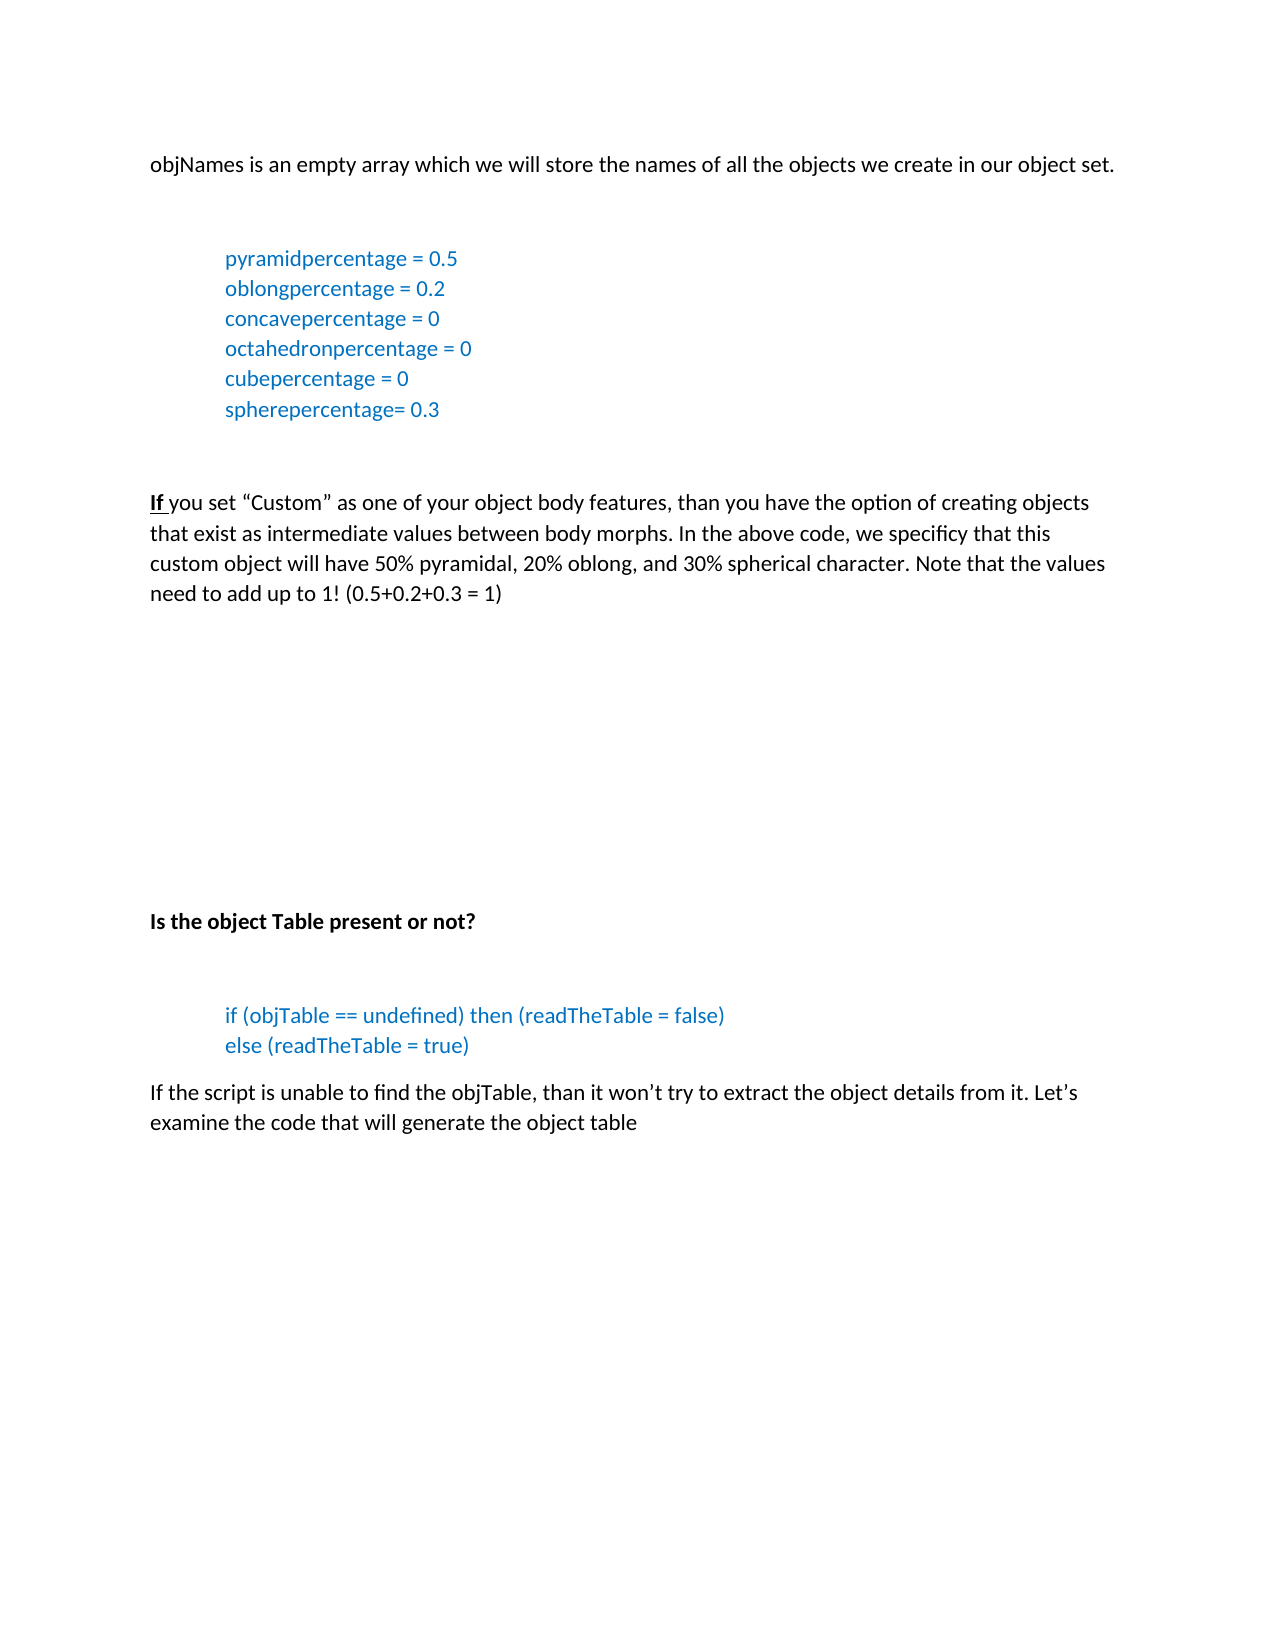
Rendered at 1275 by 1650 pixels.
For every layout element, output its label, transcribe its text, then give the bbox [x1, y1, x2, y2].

text If the script is unable to find the objTable, than it won’t try to extract the object details from it. Let’s examine the code that will generate the object table [150, 1078, 1125, 1136]
text if (objTable == undefined) then (readTheTable = false) else (readTheTable = true) [225, 1001, 1125, 1059]
text Is the object Table present or not? [150, 907, 1125, 935]
text pyramidpercentage = 0.5 oblongpercentage = 0.2 concavepercentage = 0 octahedronpercentage = 0 cubepercentage = 0 spherepercentage= 0.3 [225, 244, 1125, 423]
text If you set “Custom” as one of your object body features, than you have the option of creating objects that exist as intermediate values between body morphs. In the above code, we specificy that this custom object will have 50% pyramidal, 20% oblong, and 30% spherical character. Note that the values need to add up to 1! (0.5+0.2+0.3 = 1) [150, 488, 1125, 607]
text objNames is an empty array which we will store the names of all the objects we create in our object set. [150, 150, 1125, 178]
